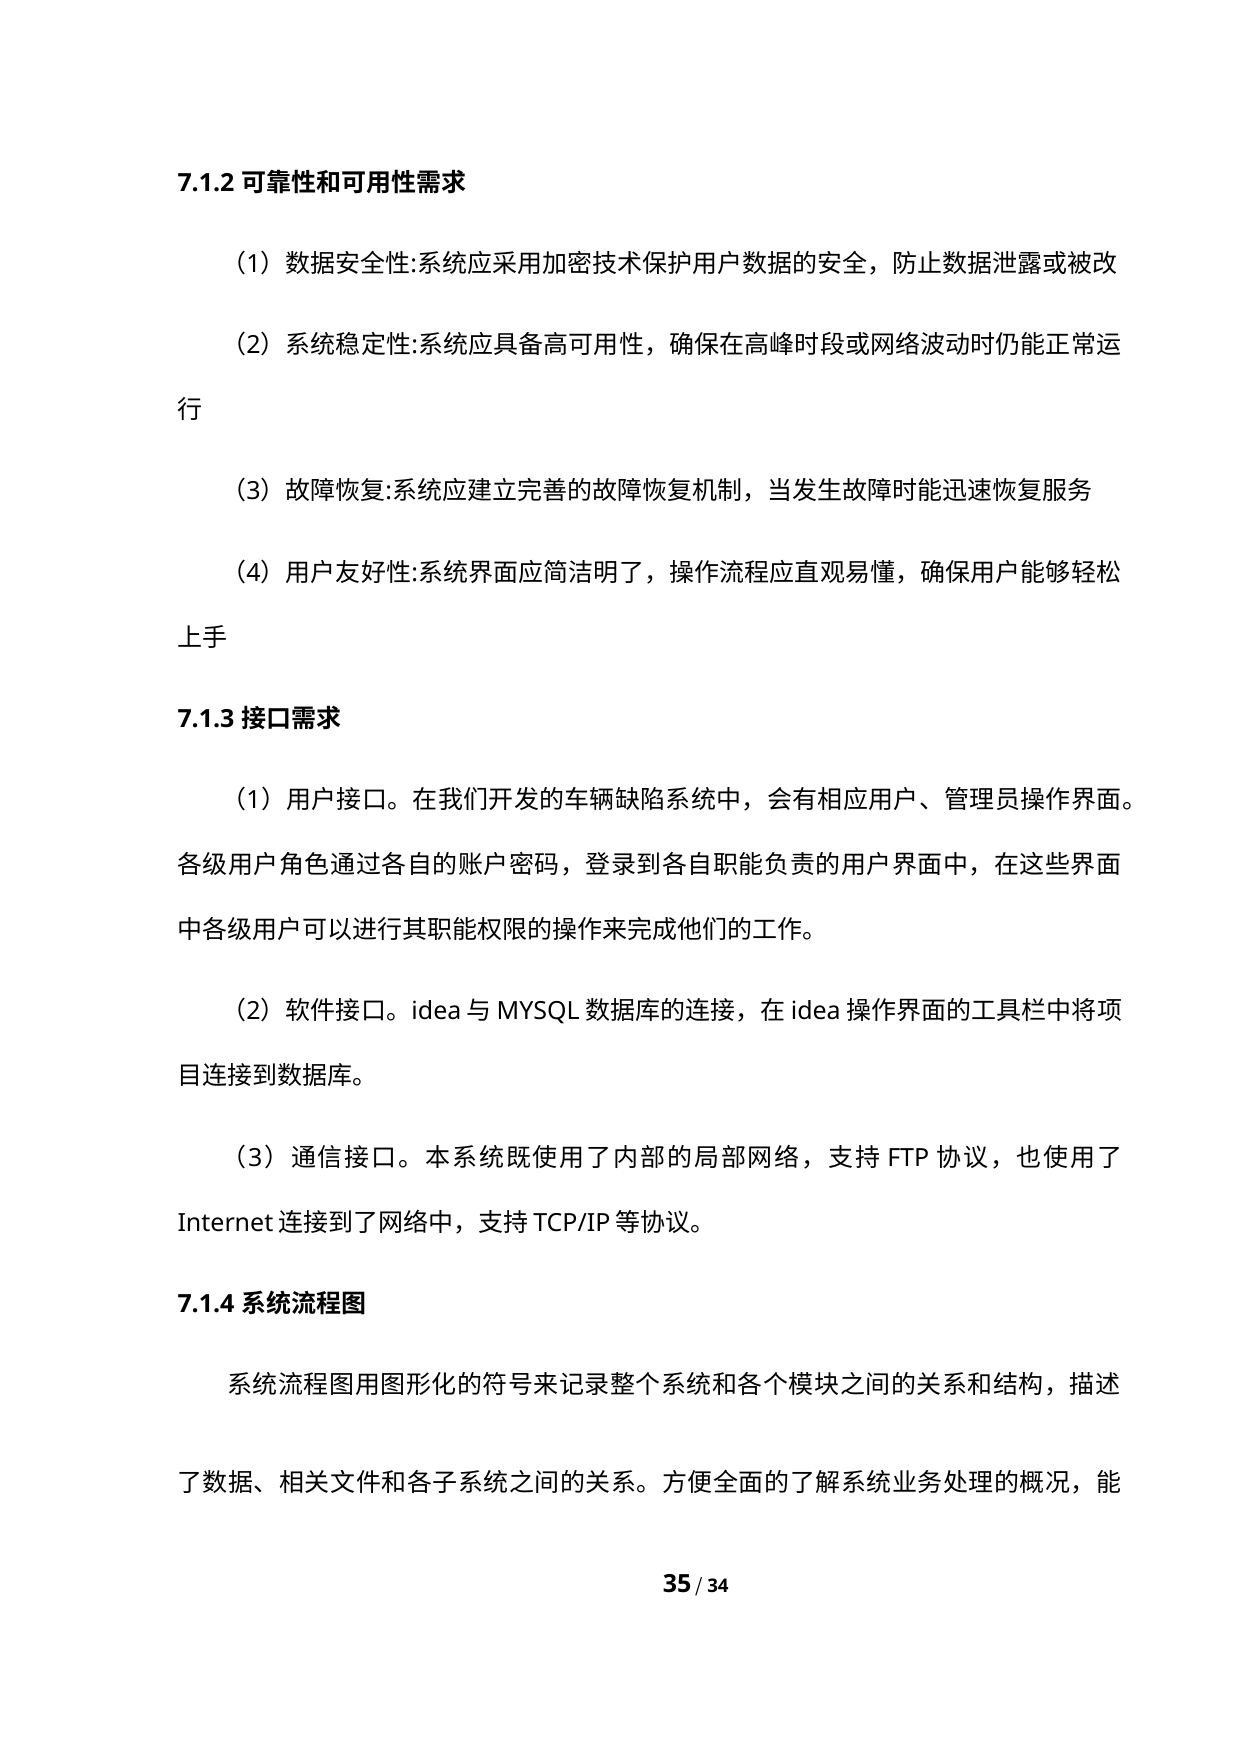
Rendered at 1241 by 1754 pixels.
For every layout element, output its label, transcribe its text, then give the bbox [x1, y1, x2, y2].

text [177, 1350, 1122, 1513]
text （3）故障恢复:系统应建立完善的故障恢复机制，当发生故障时能迅速恢复服务 [177, 456, 1122, 521]
text 7.1.3 接口需求 [177, 684, 1122, 749]
text （3）通信接口。本系统既使用了内部的局部网络，支持FTP协议，也使用了Internet连接到了网络中，支持TCP/IP等协议。 [177, 1123, 1122, 1253]
text 7.1.4 系统流程图 [177, 1269, 1122, 1334]
text （2）软件接口。idea与MYSQL数据库的连接，在idea操作界面的工具栏中将项目连接到数据库。 [177, 976, 1122, 1106]
text （1）数据安全性:系统应采用加密技术保护用户数据的安全，防止数据泄露或被改 [177, 229, 1122, 294]
text （4）用户友好性:系统界面应简洁明了，操作流程应直观易懂，确保用户能够轻松上手 [177, 538, 1122, 668]
text （1）用户接口。在我们开发的车辆缺陷系统中，会有相应用户、管理员操作界面。各级用户角色通过各自的账户密码，登录到各自职能负责的用户界面中，在这些界面中各级用户可以进行其职能权限的操作来完成他们的工作。 [177, 765, 1122, 960]
text 7.1.2 可靠性和可用性需求 [177, 148, 1122, 213]
text （2）系统稳定性:系统应具备高可用性，确保在高峰时段或网络波动时仍能正常运行 [177, 310, 1122, 440]
